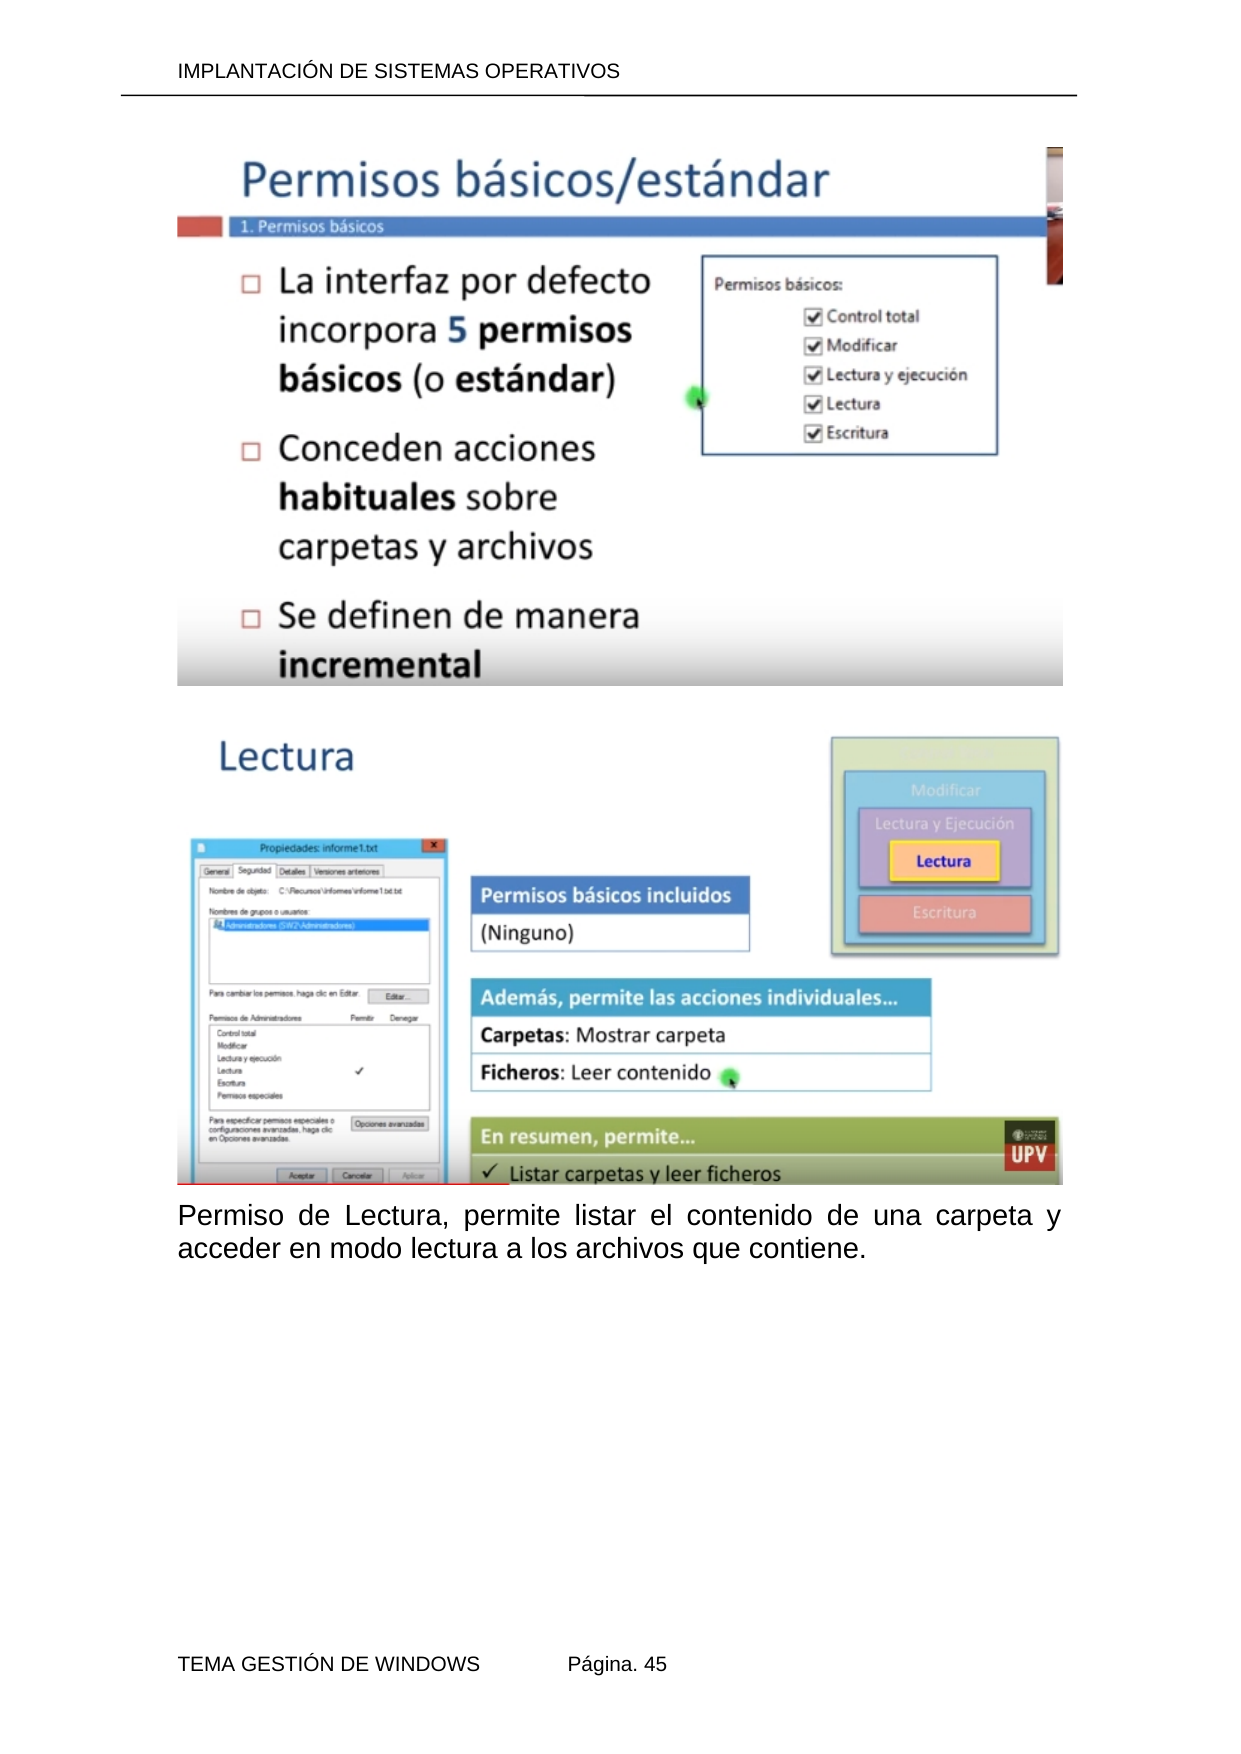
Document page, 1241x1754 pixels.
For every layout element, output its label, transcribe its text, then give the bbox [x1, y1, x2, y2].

picture [177, 697, 1063, 1185]
picture [177, 147, 1063, 686]
list Permiso de Lectura, permite listar el contenido de una carpeta y acceder en modo lectura a los archivos que contiene. [177, 1197, 1063, 1264]
